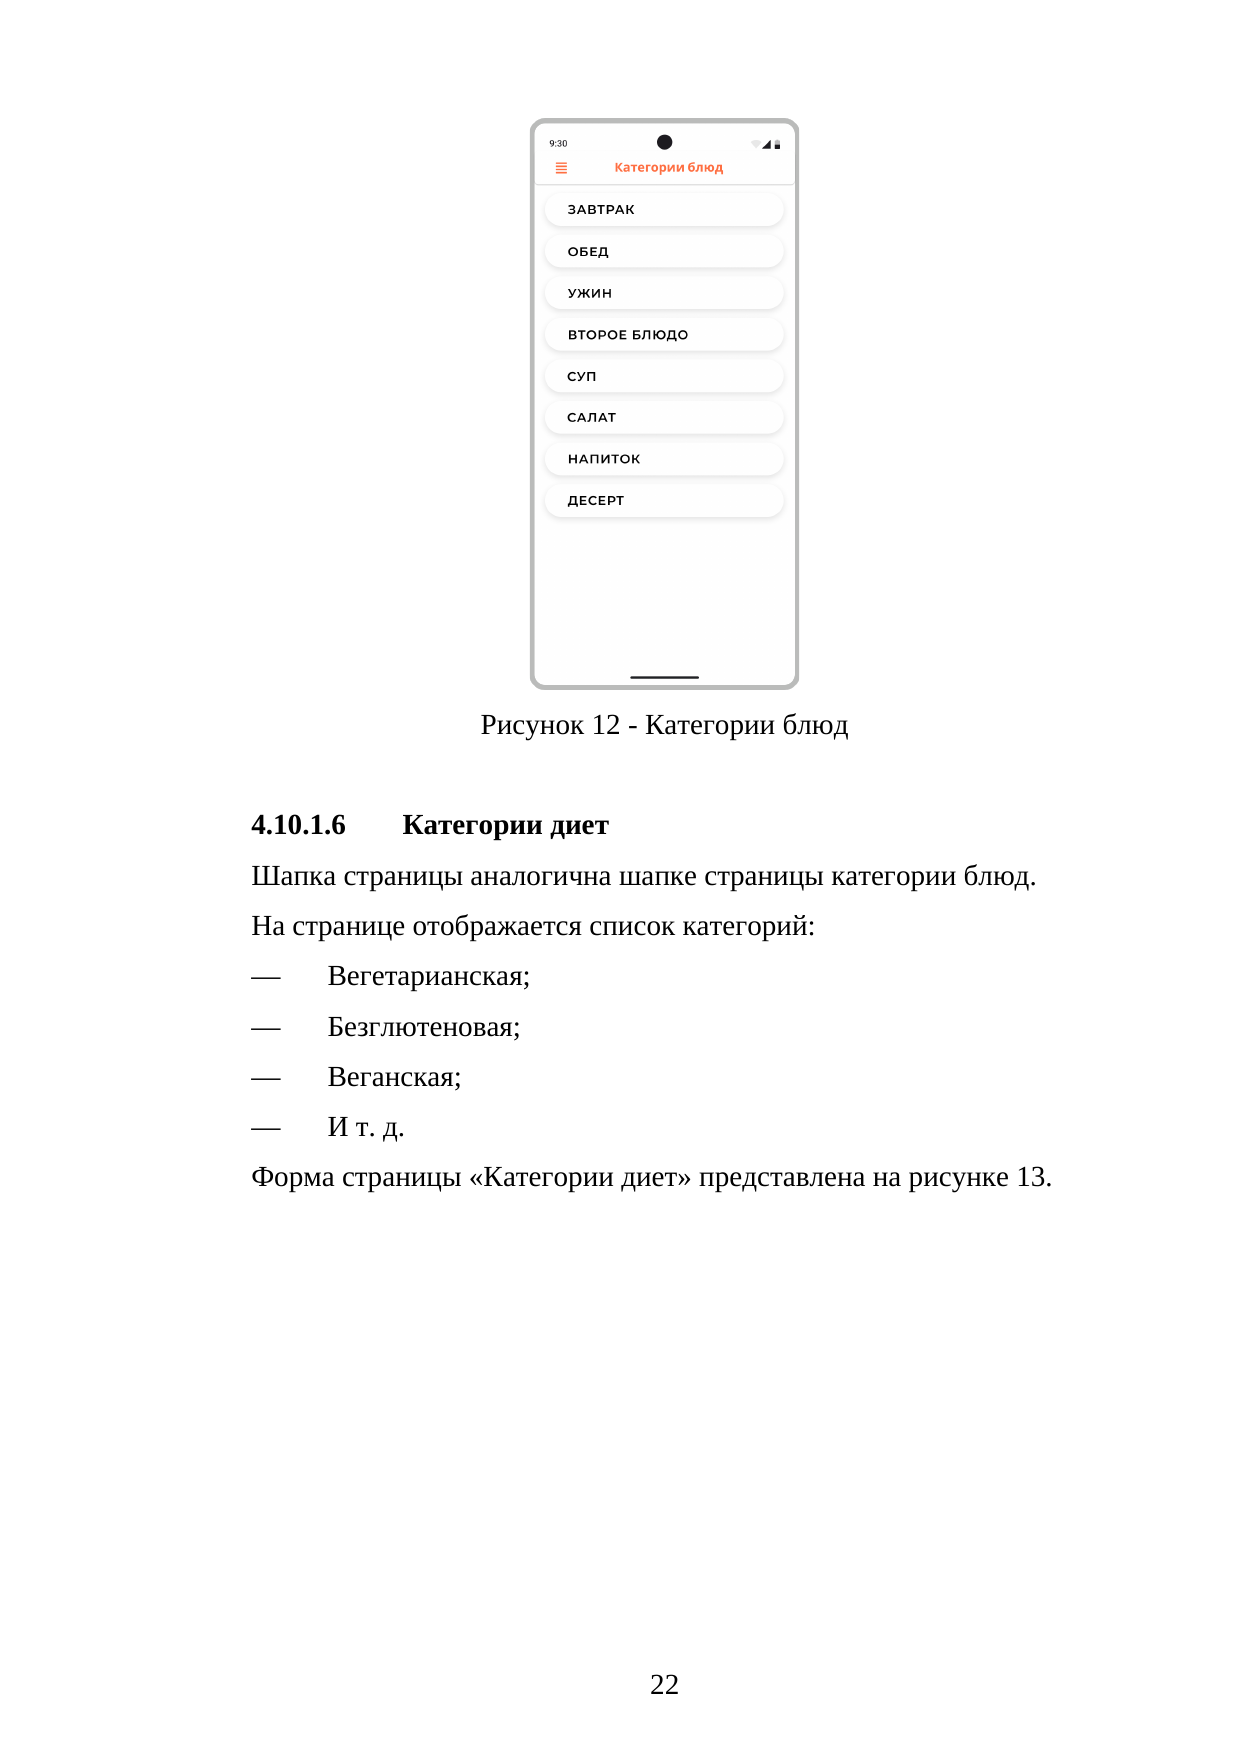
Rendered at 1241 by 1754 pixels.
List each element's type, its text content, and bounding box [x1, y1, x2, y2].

text Веганская; [177, 1059, 1152, 1092]
subtitle Категории диет [177, 807, 1152, 841]
text Форма страницы «Категории диет» представлена на рисунке 13. [251, 1159, 1152, 1193]
text Шапка страницы аналогична шапке страницы категории блюд. [251, 858, 1152, 891]
text Вегетарианская; [177, 958, 1152, 992]
list Категории блюд [177, 707, 1152, 740]
text Безглютеновая; [177, 1009, 1152, 1042]
text На странице отображается список категорий: [251, 908, 1152, 942]
text И т. д. [177, 1109, 1152, 1143]
picture [529, 118, 800, 690]
